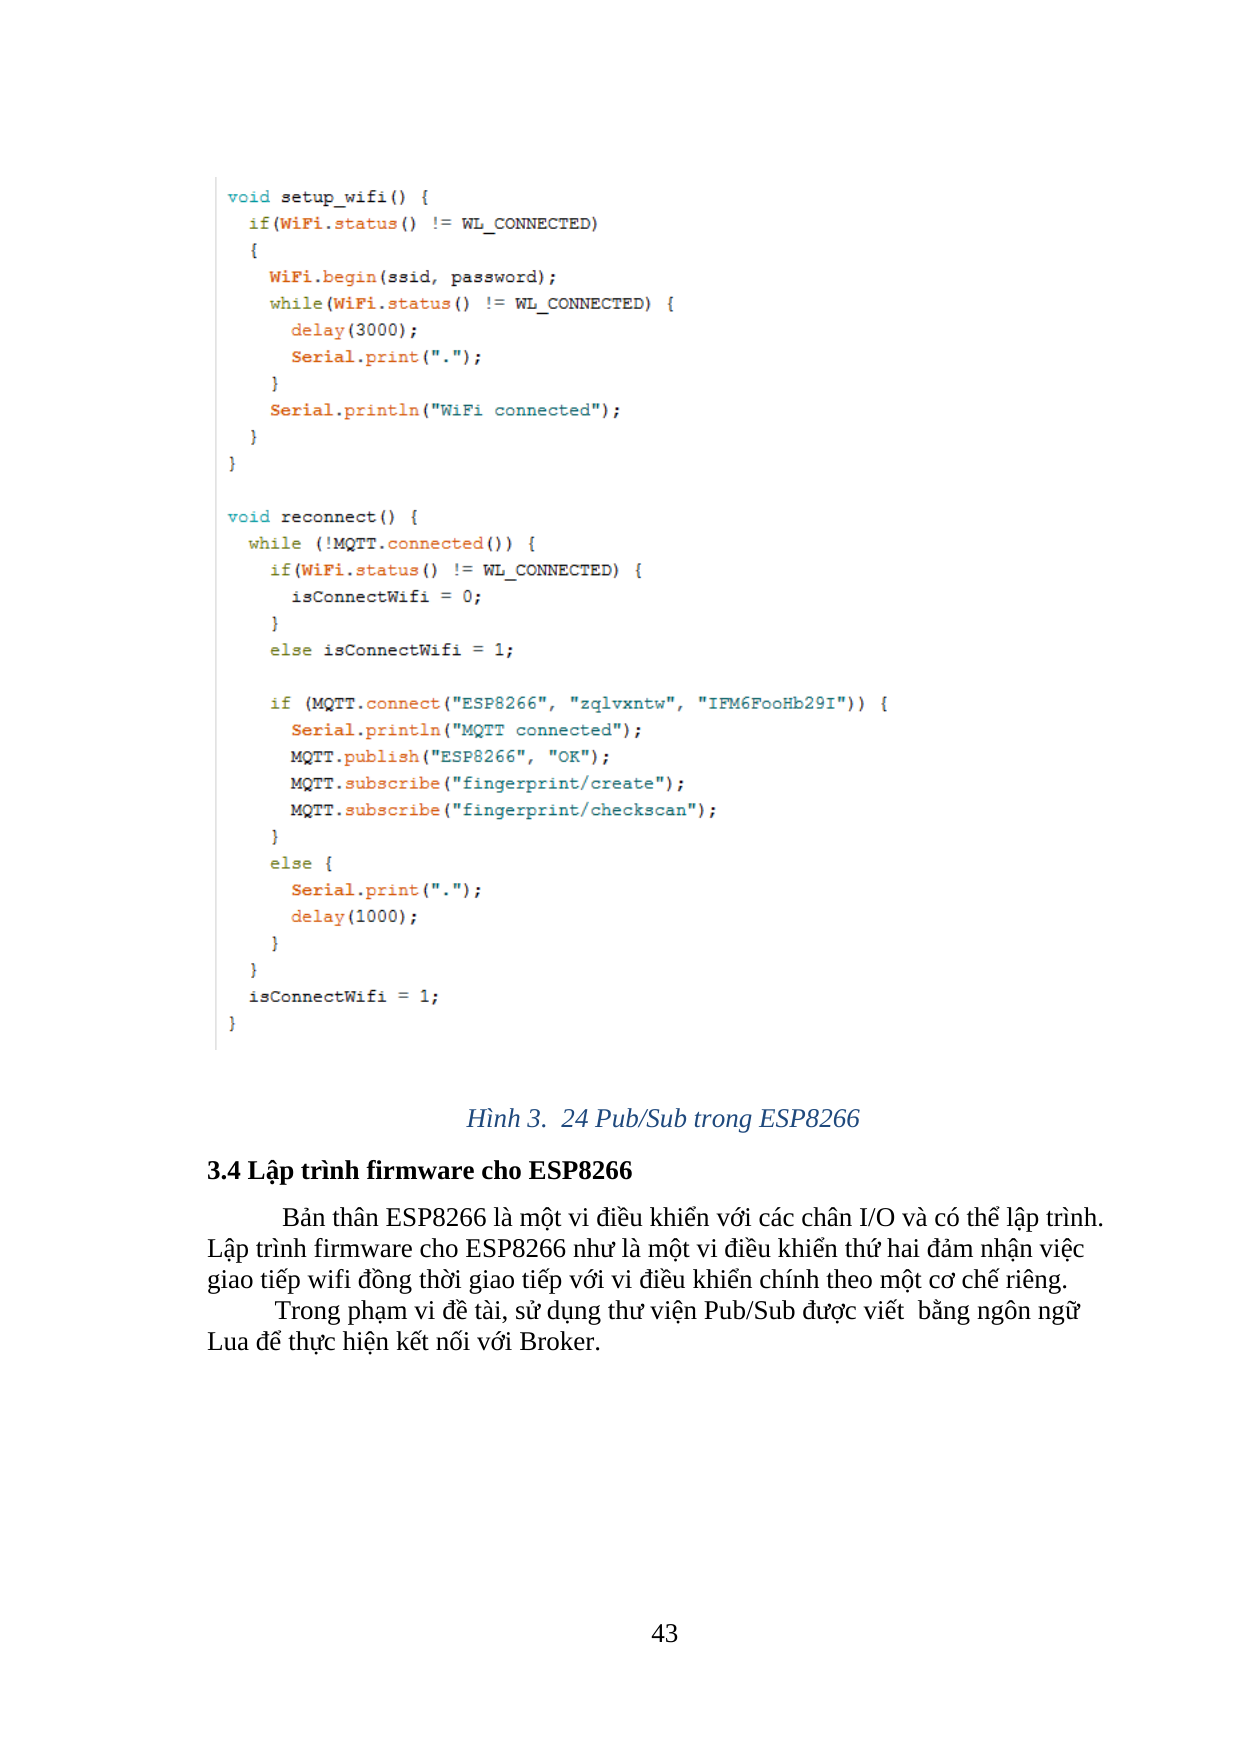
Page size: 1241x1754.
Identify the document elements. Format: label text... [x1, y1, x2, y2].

picture [206, 177, 1123, 1050]
text Bản thân ESP8266 là một vi điều khiển với các chân I/O và có thể lập trình. [207, 1201, 1122, 1232]
subtitle 3.4 Lập trình firmware cho ESP8266 [207, 1154, 1122, 1185]
text Trong phạm vi đề tài, sử dụng thư viện Pub/Sub được viết bằng ngôn ngữ Lua để thực hiện kết nối với Broker. [207, 1294, 1122, 1356]
text Lập trình firmware cho ESP8266 như là một vi điều khiển thứ hai đảm nhận việc giao tiếp wifi đồng thời giao tiếp với vi điều khiển chính theo một cơ chế riêng. [207, 1232, 1122, 1294]
text Hình 3. 24 Pub/Sub trong ESP8266 [207, 1102, 1122, 1133]
